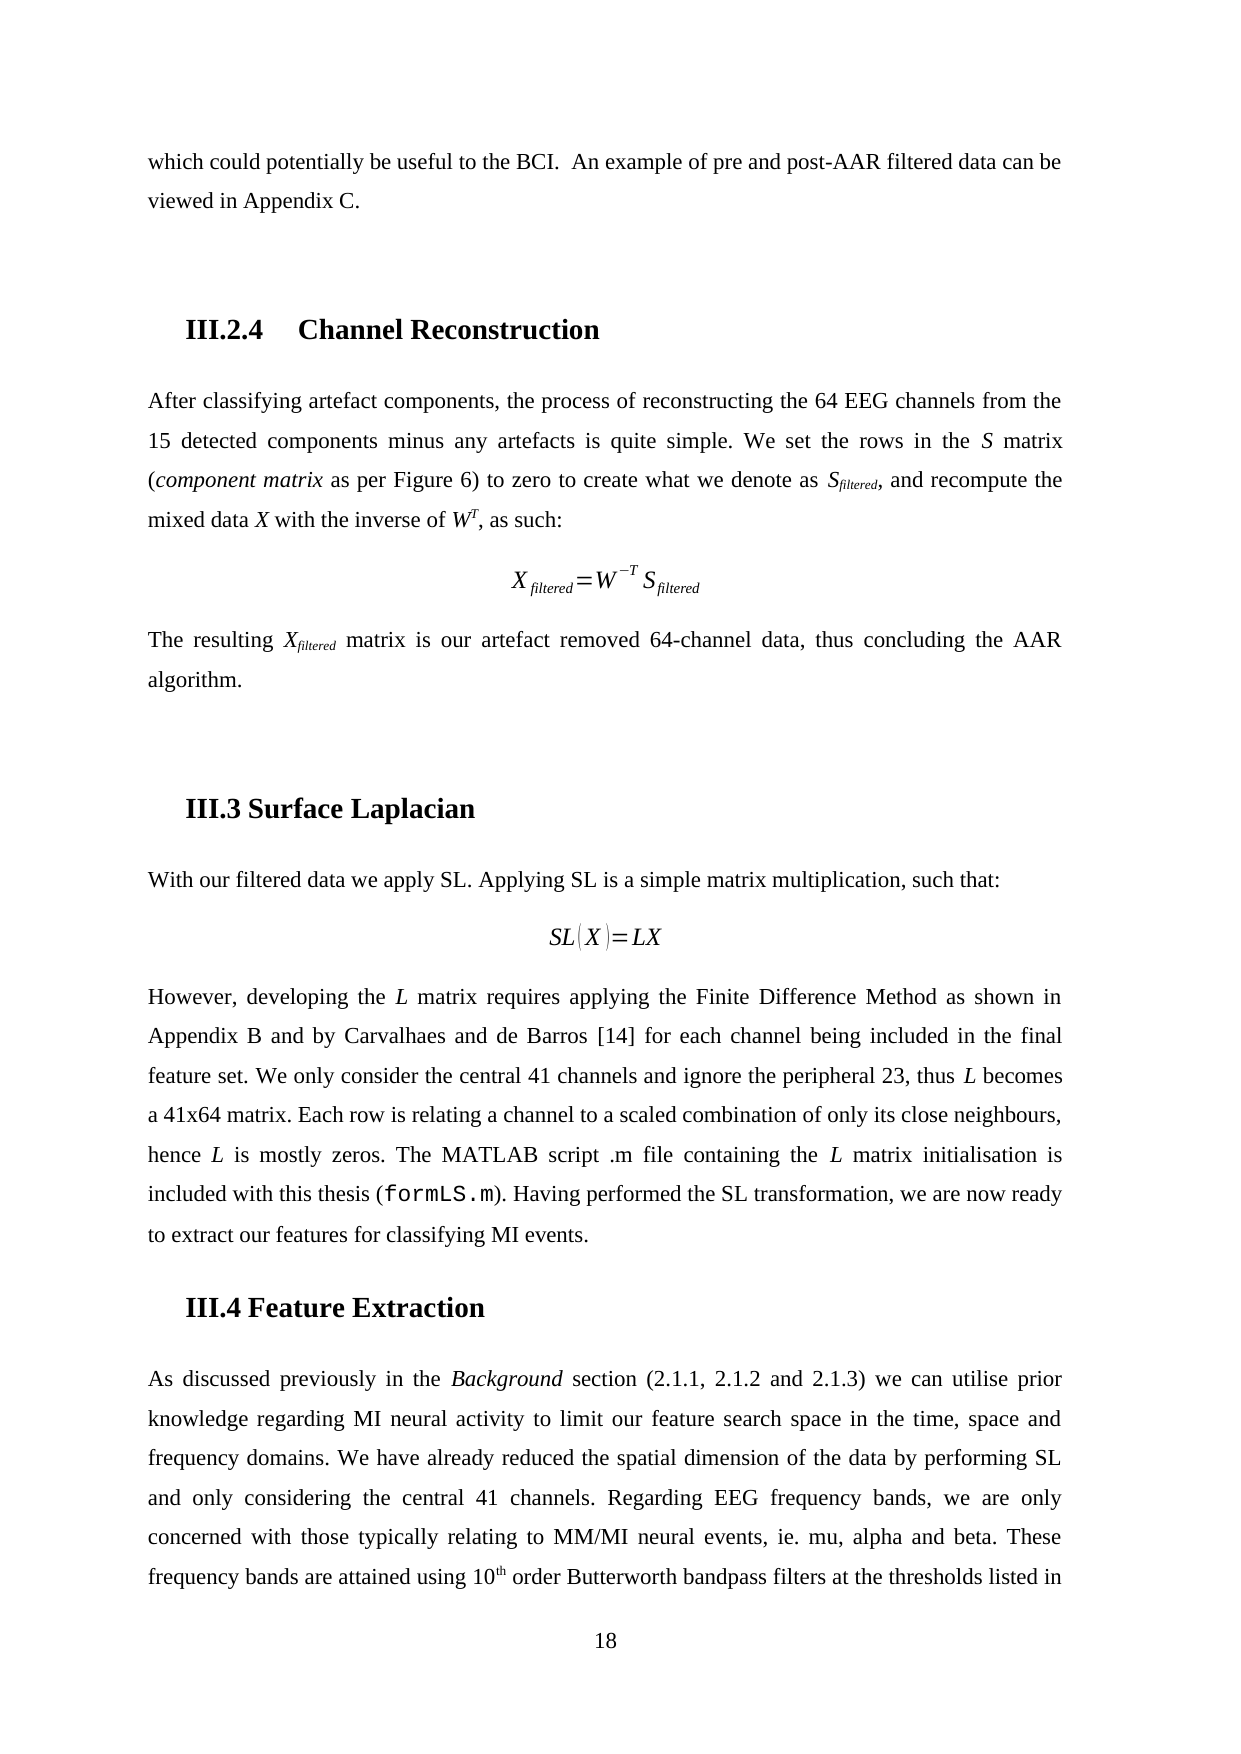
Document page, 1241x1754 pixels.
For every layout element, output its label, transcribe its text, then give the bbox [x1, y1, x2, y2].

text Figure 10 displays the confusion matrix for the network. The network produces reasonable performance (sens=95%, spec=80%). It is approximately 15% better at classifying non-artefact components (Class 1) than artefact components (Class 2). These results are considered reasonable as we would prefer to include data at the risk of it containing artefact, rather than exclude data which could potentially be useful to the BCI. An example of pre and post-AAR filtered data can be viewed in Appendix C. [148, 148, 1063, 213]
text However, developing the L matrix requires applying the Finite Difference Method as shown in Appendix B and by Carvalhaes and de Barros for each channel being included in the final feature set. We only consider the central 41 channels and ignore the peripheral 23, thus L becomes a 41x64 matrix. Each row is relating a channel to a scaled combination of only its close neighbours, hence L is mostly zeros. The MATLAB script .m file containing the L matrix initialisation is included with this thesis (formLS.m). Having performed the SL transformation, we are now ready to extract our features for classifying MI events. [148, 983, 1063, 1248]
text With our filtered data we apply SL. Applying SL is a simple matrix multiplication, such that: [148, 866, 1063, 892]
text The resulting Xfiltered matrix is our artefact removed 64-channel data, thus concluding the AAR algorithm. [148, 627, 1063, 692]
subtitle Feature Extraction [185, 1290, 1063, 1324]
subtitle Surface Laplacian [185, 791, 1063, 824]
subtitle Channel Reconstruction [185, 312, 1063, 346]
text After classifying artefact components, the process of reconstructing the 64 EEG channels from the 15 detected components minus any artefacts is quite simple. We set the rows in the S matrix (component matrix as per Figure 6) to zero to create what we denote as Sfiltered, and recompute the mixed data X with the inverse of WT, as such: [148, 387, 1063, 532]
